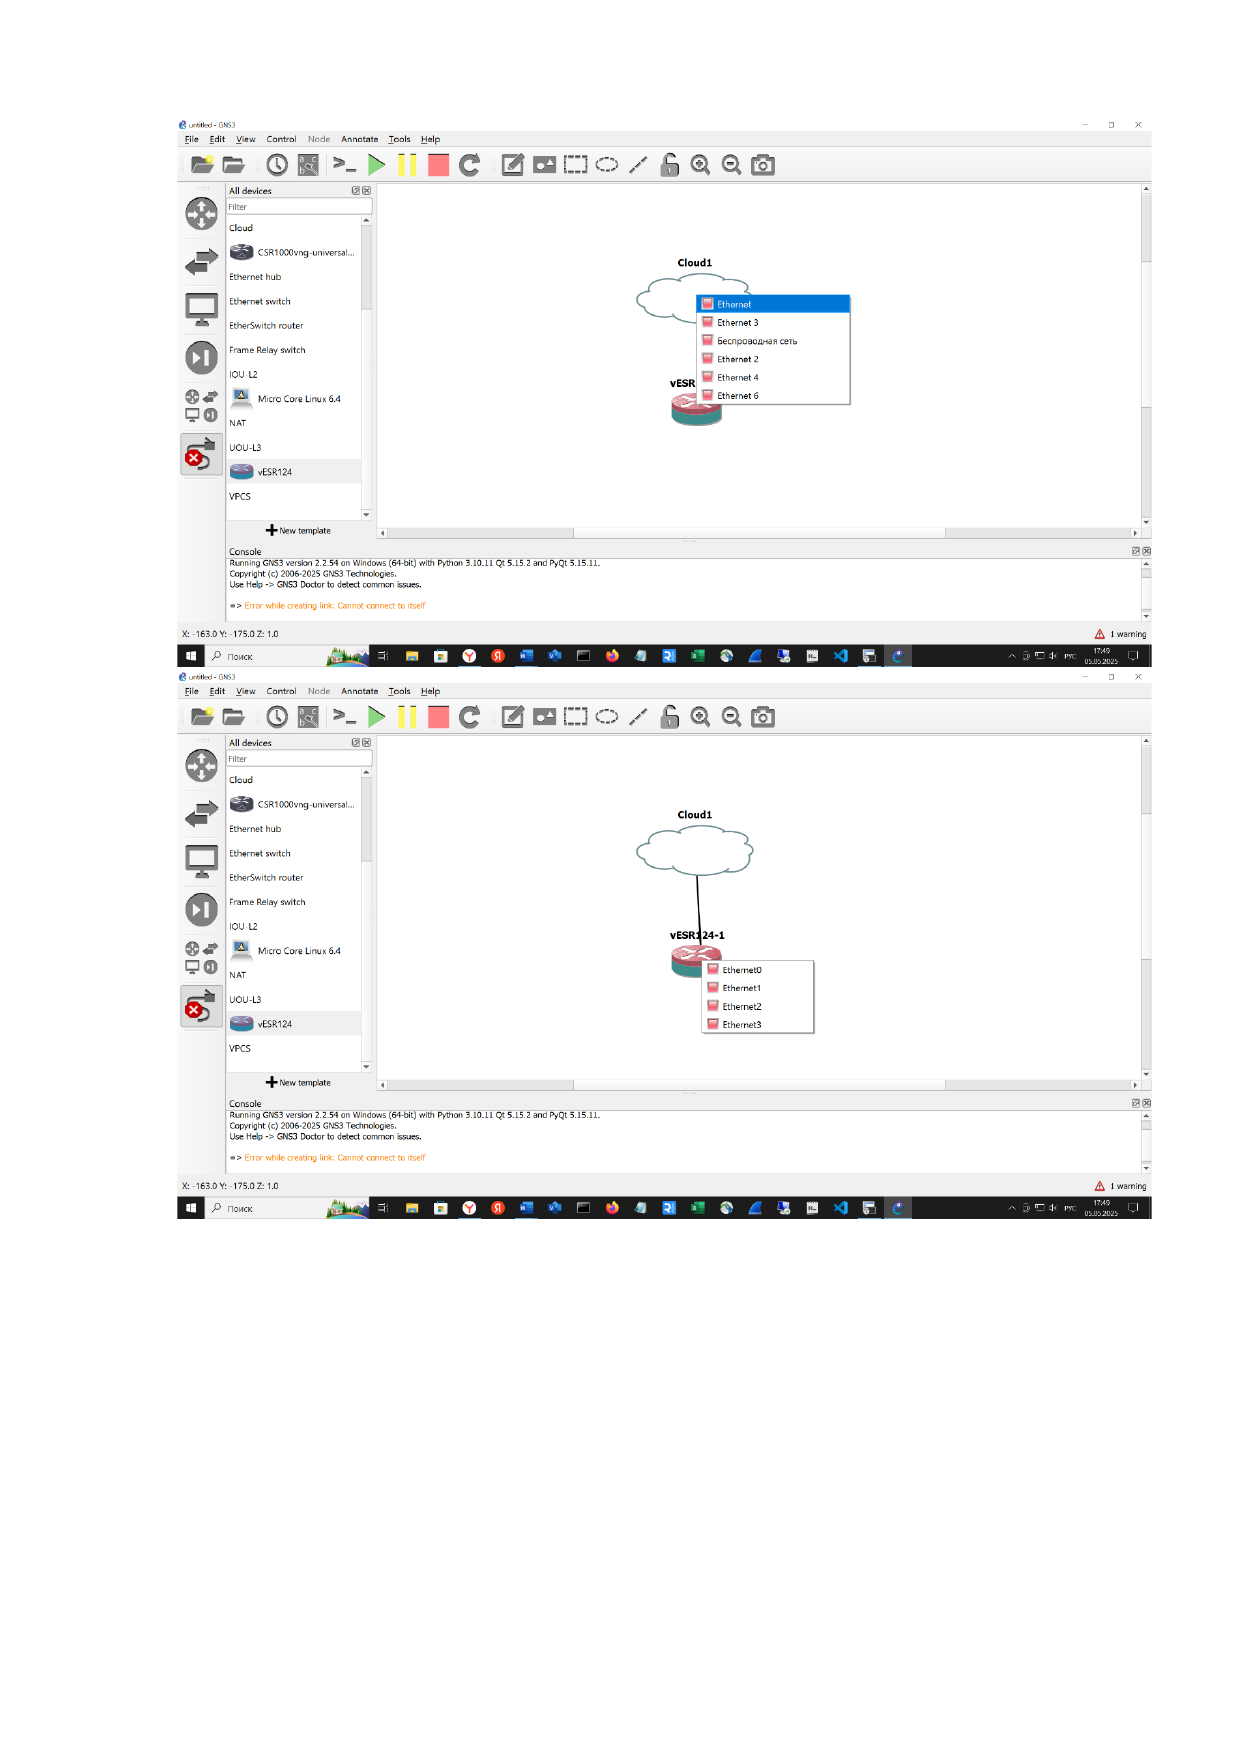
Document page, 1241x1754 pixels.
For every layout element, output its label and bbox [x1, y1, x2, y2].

picture [177, 118, 1152, 667]
picture [177, 670, 1152, 1219]
